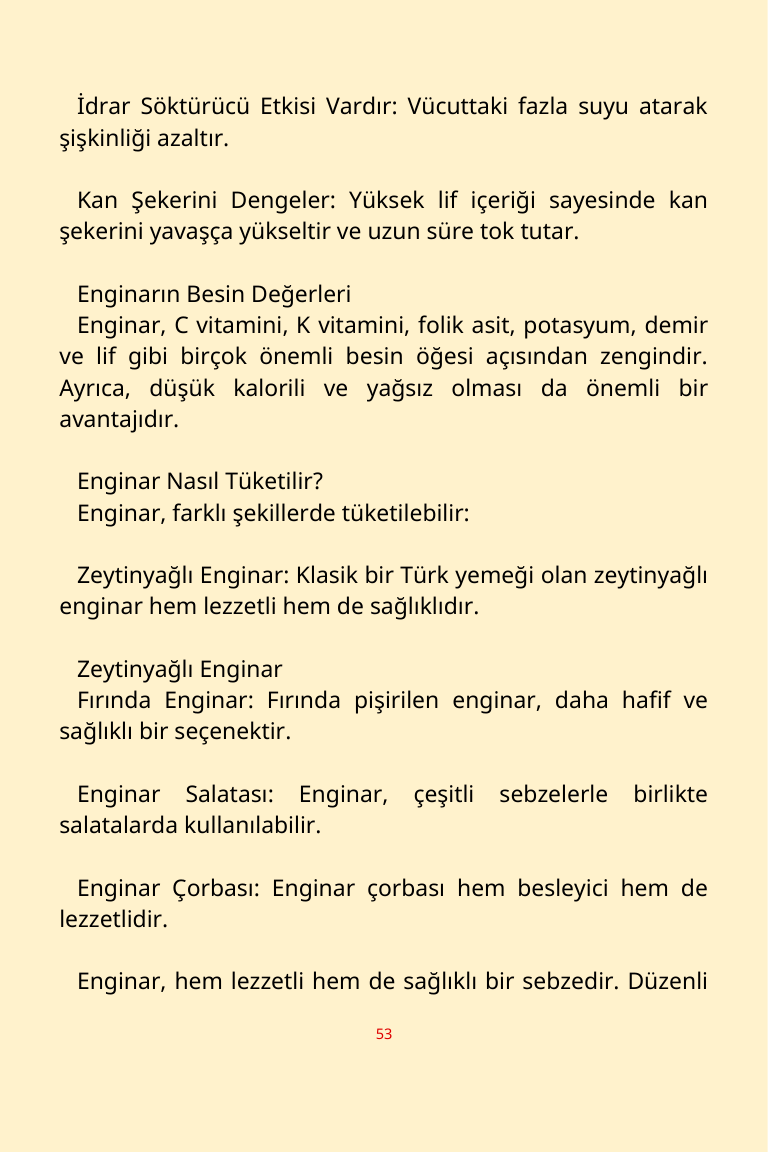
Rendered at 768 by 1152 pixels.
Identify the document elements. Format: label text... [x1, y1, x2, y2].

text İdrar Söktürücü Etkisi Vardır: Vücuttaki fazla suyu atarak şişkinliği azaltır. [59, 90, 709, 153]
text Enginar Çorbası: Enginar çorbası hem besleyici hem de lezzetlidir. [59, 872, 709, 934]
text Zeytinyağlı Enginar: Klasik bir Türk yemeği olan zeytinyağlı enginar hem lezzetli hem de sağlıklıdır. [59, 559, 709, 622]
text Kan Şekerini Dengeler: Yüksek lif içeriği sayesinde kan şekerini yavaşça yükseltir ve uzun süre tok tutar. [59, 184, 709, 247]
text Fırında Enginar: Fırında pişirilen enginar, daha hafif ve sağlıklı bir seçenektir. [59, 684, 709, 747]
text Enginar Salatası: Enginar, çeşitli sebzelerle birlikte salatalarda kullanılabilir. [59, 778, 709, 840]
text Enginar Nasıl Tüketilir? [59, 465, 709, 497]
text Zeytinyağlı Enginar [59, 653, 709, 684]
text Enginar, C vitamini, K vitamini, folik asit, potasyum, demir ve lif gibi birçok önemli besin öğesi açısından zengindir. Ayrıca, düşük kalorili ve yağsız olması da önemli bir avantajıdır. [59, 309, 709, 434]
text Enginarın Besin Değerleri [59, 278, 709, 309]
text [59, 965, 709, 997]
text Enginar, farklı şekillerde tüketilebilir: [59, 497, 709, 528]
